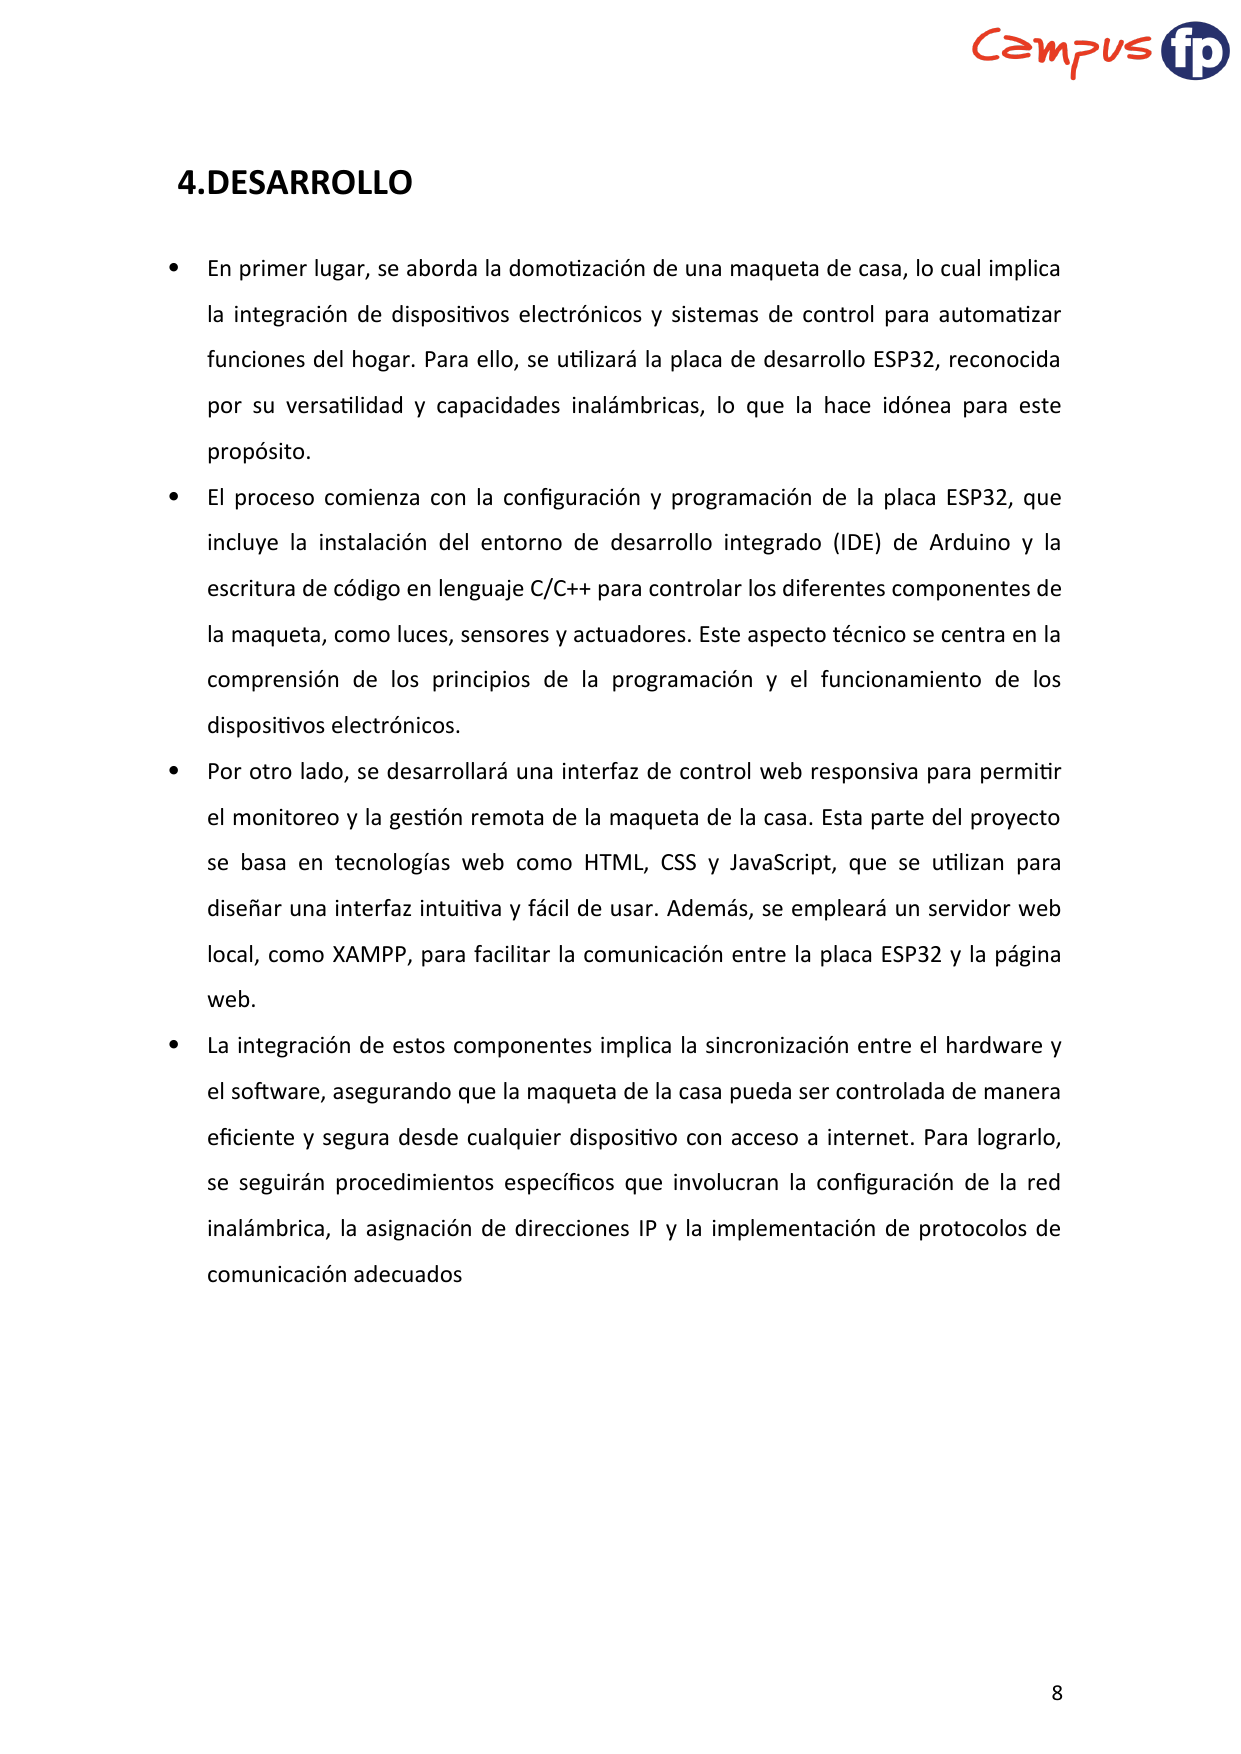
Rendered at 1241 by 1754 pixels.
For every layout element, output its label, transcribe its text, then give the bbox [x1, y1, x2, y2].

list La integración de estos componentes implica la sincronización entre el hardware y el software, asegurando que la maqueta de la casa pueda ser controlada de manera eficiente y segura desde cualquier dispositivo con acceso a internet. Para lograrlo, se seguirán procedimientos específicos que involucran la configuración de la red inalámbrica, la asignación de direcciones IP y la implementación de protocolos de comunicación adecuados [169, 1029, 1063, 1288]
list Por otro lado, se desarrollará una interfaz de control web responsiva para permitir el monitoreo y la gestión remota de la maqueta de la casa. Esta parte del proyecto se basa en tecnologías web como HTML, CSS y JavaScript, que se utilizan para diseñar una interfaz intuitiva y fácil de usar. Además, se empleará un servidor web local, como XAMPP, para facilitar la comunicación entre la placa ESP32 y la página web. [169, 755, 1063, 1014]
picture [962, 0, 1241, 101]
list El proceso comienza con la configuración y programación de la placa ESP32, que incluye la instalación del entorno de desarrollo integrado (IDE) de Arduino y la escritura de código en lenguaje C/C++ para controlar los diferentes componentes de la maqueta, como luces, sensores y actuadores. Este aspecto técnico se centra en la comprensión de los principios de la programación y el funcionamiento de los dispositivos electrónicos. [169, 481, 1063, 740]
list En primer lugar, se aborda la domotización de una maqueta de casa, lo cual implica la integración de dispositivos electrónicos y sistemas de control para automatizar funciones del hogar. Para ello, se utilizará la placa de desarrollo ESP32, reconocida por su versatilidad y capacidades inalámbricas, lo que la hace idónea para este propósito. [169, 252, 1063, 465]
subtitle 4.DESARROLLO [177, 158, 1063, 204]
